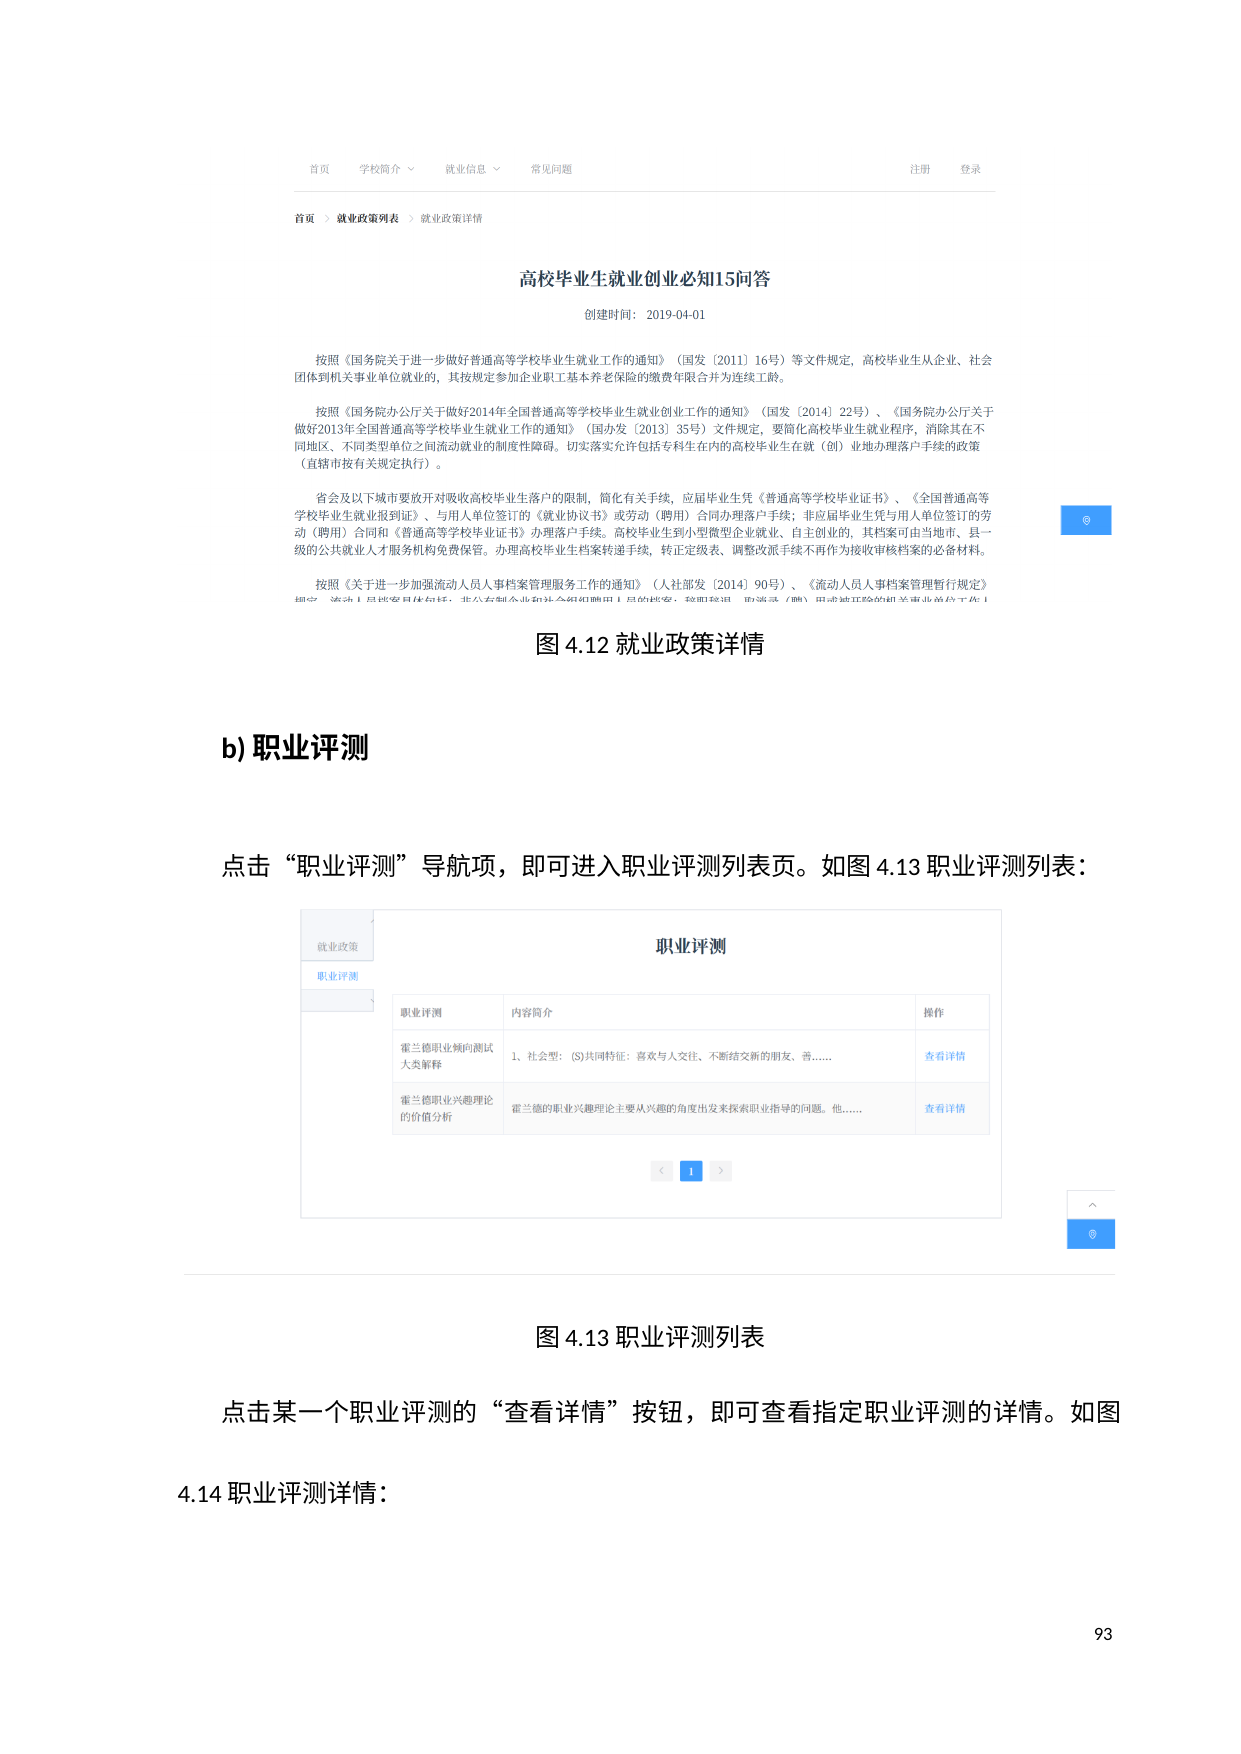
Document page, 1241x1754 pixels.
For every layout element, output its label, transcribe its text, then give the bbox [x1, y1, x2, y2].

picture [177, 147, 1112, 602]
picture [184, 906, 1116, 1275]
text 点击“职业评测”导航项，即可进入职业评测列表页。如图4.13 职业评测列表： [177, 832, 1122, 897]
text 点击某一个职业评测的“查看详情”按钮，即可查看指定职业评测的详情。如图4.14 职业评测详情： [177, 1378, 1122, 1524]
subtitle 职业评测 [177, 713, 1122, 778]
text 图4.12 就业政策详情 [177, 610, 1122, 675]
text 图4.13 职业评测列表 [177, 1303, 1122, 1368]
